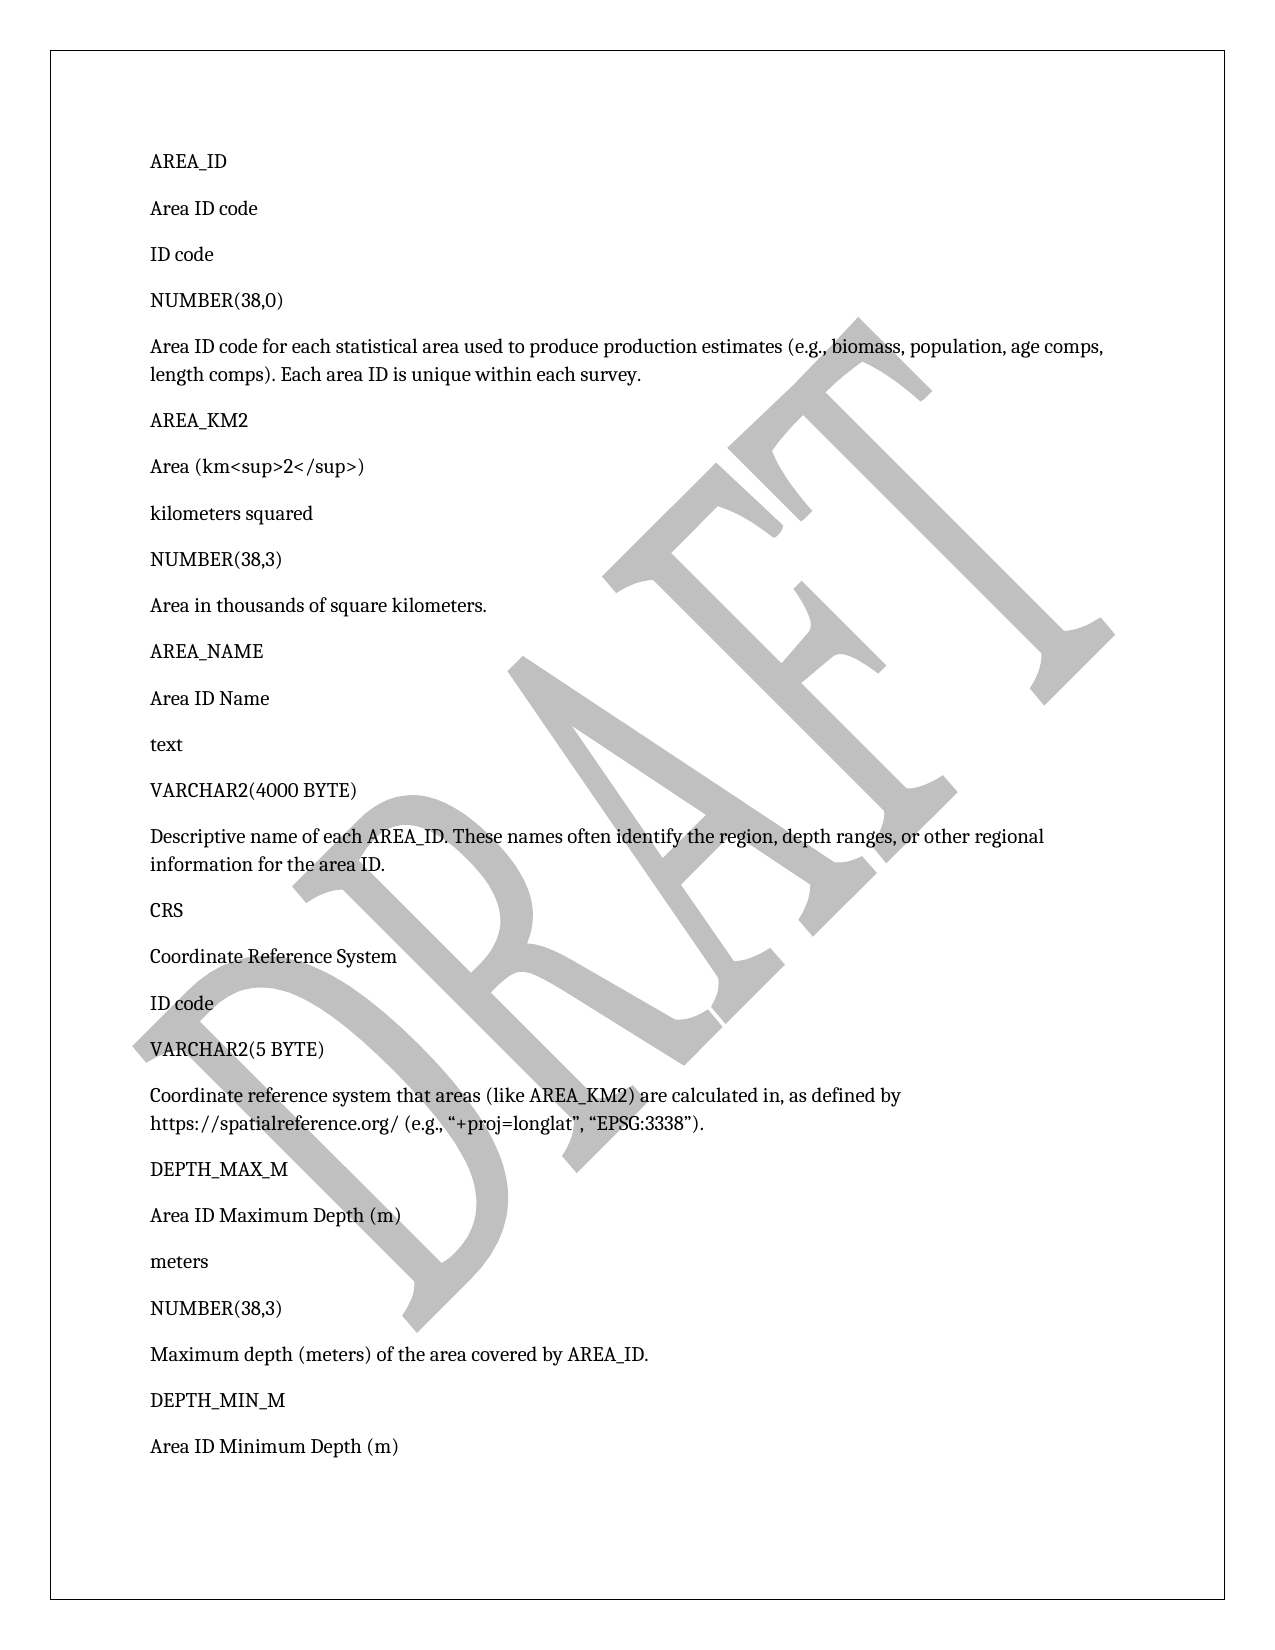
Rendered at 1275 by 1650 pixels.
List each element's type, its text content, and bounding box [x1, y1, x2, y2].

text Descriptive name of each AREA_ID. These names often identify the region, depth ranges, or other regional information for the area ID. [150, 825, 1125, 876]
text AREA_NAME [150, 640, 1125, 664]
text AREA_KM2 [150, 409, 1125, 433]
text Area ID code for each statistical area used to produce production estimates (e.g., biomass, population, age comps, length comps). Each area ID is unique within each survey. [150, 335, 1125, 386]
text Area ID code [150, 196, 1125, 220]
text Area ID Name [150, 686, 1125, 710]
text Area ID Minimum Depth (m) [150, 1435, 1125, 1459]
text CRS [150, 899, 1125, 923]
text AREA_ID [150, 150, 1125, 174]
text kilometers squared [150, 501, 1125, 525]
text Coordinate Reference System [150, 945, 1125, 969]
text Coordinate reference system that areas (like AREA_KM2) are calculated in, as defined by https://spatialreference.org/ (e.g., “+proj=longlat”, “EPSG:3338”). [150, 1084, 1125, 1135]
text VARCHAR2(5 BYTE) [150, 1037, 1125, 1061]
text Area (km<sup>2</sup>) [150, 455, 1125, 479]
text Area ID Maximum Depth (m) [150, 1204, 1125, 1228]
text VARCHAR2(4000 BYTE) [150, 779, 1125, 803]
text DEPTH_MAX_M [150, 1157, 1125, 1181]
text ID code [150, 991, 1125, 1015]
text NUMBER(38,3) [150, 1296, 1125, 1320]
text ID code [150, 242, 1125, 266]
text Area in thousands of square kilometers. [150, 594, 1125, 618]
text meters [150, 1250, 1125, 1274]
text Maximum depth (meters) of the area covered by AREA_ID. [150, 1342, 1125, 1366]
text DEPTH_MIN_M [150, 1389, 1125, 1413]
text text [150, 732, 1125, 756]
text NUMBER(38,3) [150, 547, 1125, 571]
text NUMBER(38,0) [150, 289, 1125, 313]
